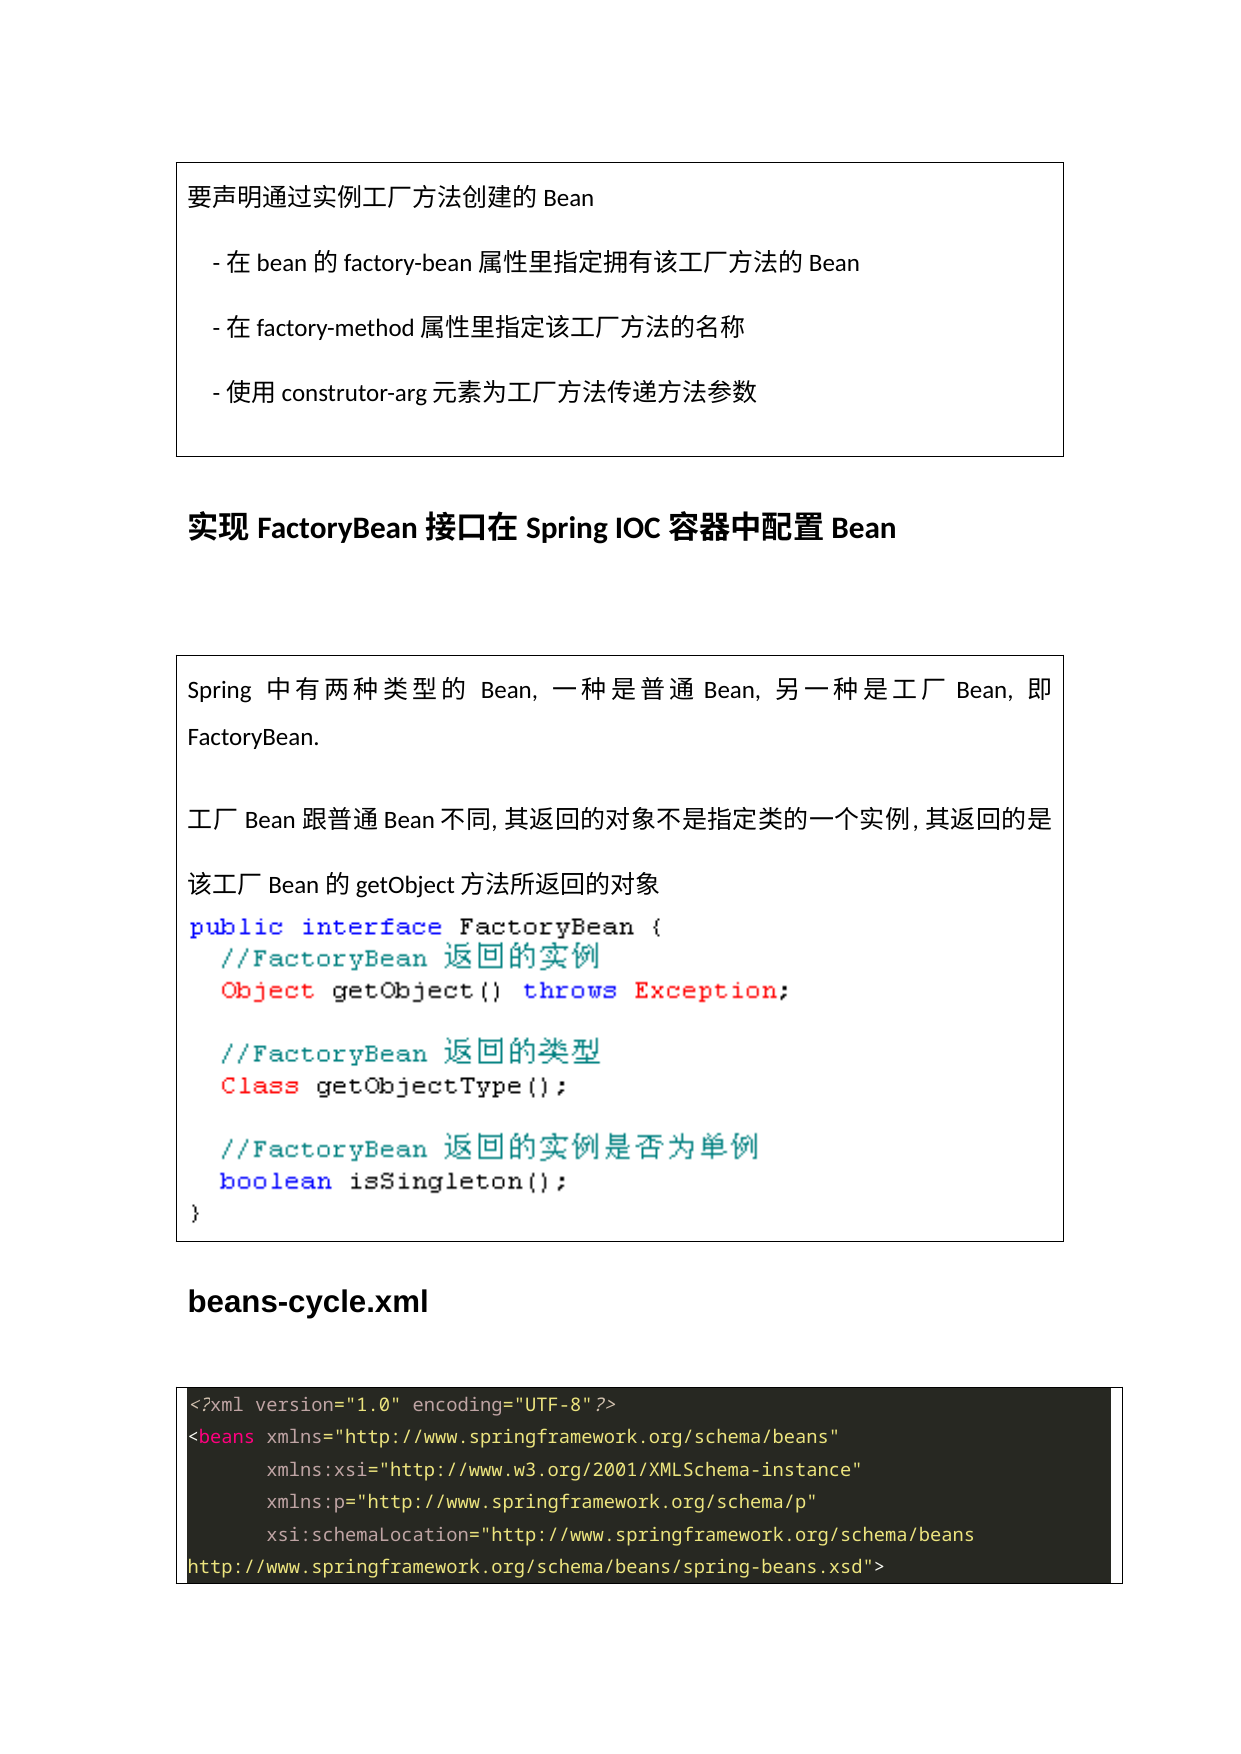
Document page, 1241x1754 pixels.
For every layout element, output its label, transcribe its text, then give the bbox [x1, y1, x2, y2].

subtitle beans-cycle.xml [187, 1269, 1053, 1334]
picture [187, 915, 799, 1231]
subtitle 实现 FactoryBean 接口在 Spring IOC 容器中配置 Bean [187, 492, 1053, 557]
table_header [177, 163, 1063, 456]
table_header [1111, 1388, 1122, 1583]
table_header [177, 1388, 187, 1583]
table_header Spring 中有两种类型的 Bean, 一种是普通Bean, 另一种是工厂Bean, 即FactoryBean. 工厂 Bean 跟普通Bean不同, 其返回的对象不是指定类的一个实例, 其返回的是该工厂 Bean 的 getObject 方法所返回的对象 [177, 656, 1063, 1241]
